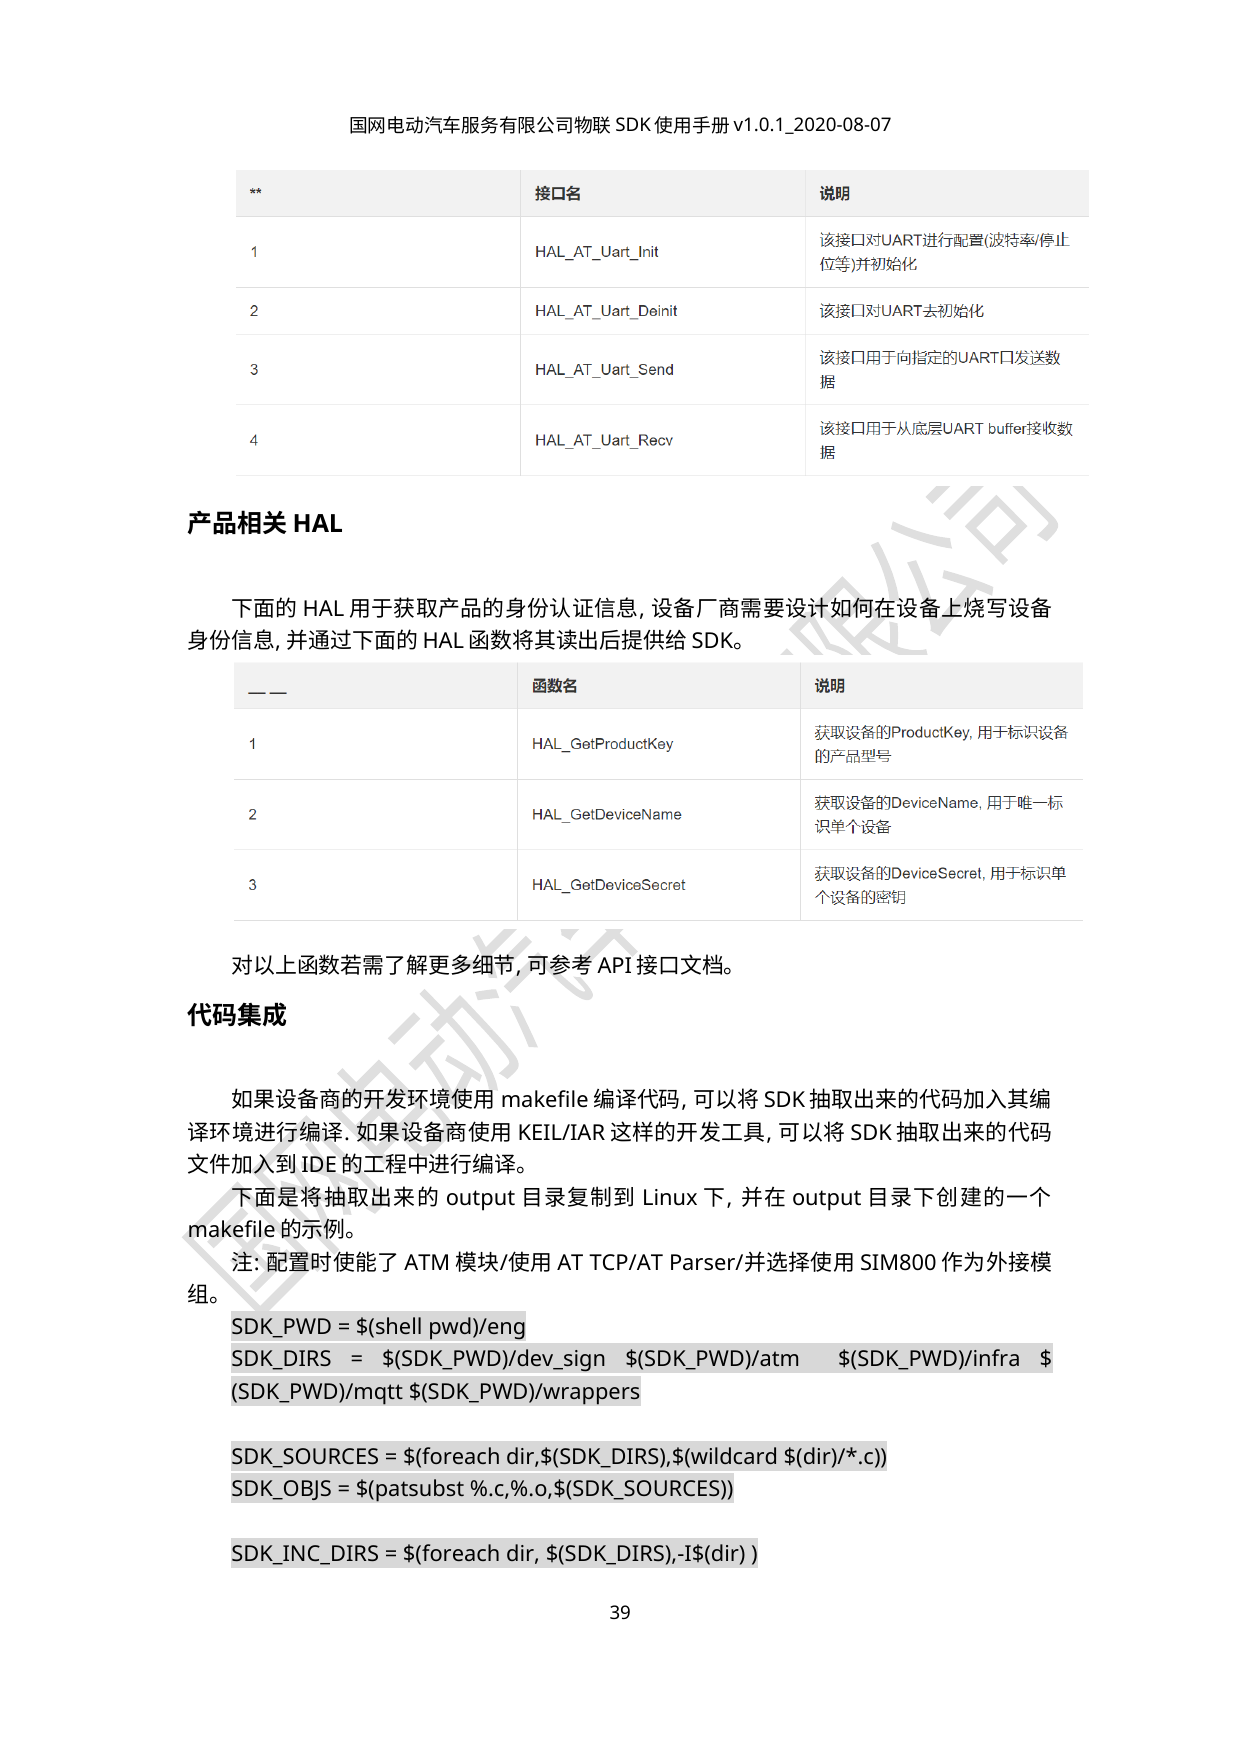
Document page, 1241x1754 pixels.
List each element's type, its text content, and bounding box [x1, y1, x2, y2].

text SDK_SOURCES = $(foreach dir,$(SDK_DIRS),$(wildcard $(dir)/*.c)) [187, 1439, 1053, 1472]
text SDK_INC_DIRS = $(foreach dir, $(SDK_DIRS),-I$(dir) ) [187, 1537, 1053, 1569]
text 下面的HAL用于获取产品的身份认证信息, 设备厂商需要设计如何在设备上烧写设备身份信息, 并通过下面的HAL函数将其读出后提供给SDK。 [187, 591, 1053, 656]
text SDK_DIRS = $(SDK_PWD)/dev_sign $(SDK_PWD)/atm $(SDK_PWD)/infra $(SDK_PWD)/mqtt $(SDK_PWD)/wrappers [231, 1373, 1053, 1407]
text 对以上函数若需了解更多细节, 可参考API接口文档。 [187, 948, 1053, 981]
text 如果设备商的开发环境使用makefile编译代码, 可以将SDK抽取出来的代码加入其编译环境进行编译. 如果设备商使用KEIL/IAR这样的开发工具, 可以将SDK抽取出来的代码文件加入到IDE的工程中进行编译。 [187, 1082, 1053, 1179]
text SDK_OBJS = $(patsubst %.c,%.o,$(SDK_SOURCES)) [187, 1472, 1053, 1504]
text 代码集成 [187, 981, 1053, 1046]
text 注: 配置时使能了ATM模块/使用AT TCP/AT Parser/并选择使用SIM800作为外接模组。 [187, 1244, 1053, 1309]
text 产品相关HAL [187, 489, 1053, 554]
text 下面是将抽取出来的output目录复制到Linux下, 并在output目录下创建的一个makefile的示例。 [187, 1179, 1053, 1244]
picture [231, 164, 1097, 486]
picture [231, 655, 1097, 929]
text SDK_PWD = $(shell pwd)/eng [187, 1309, 1053, 1342]
